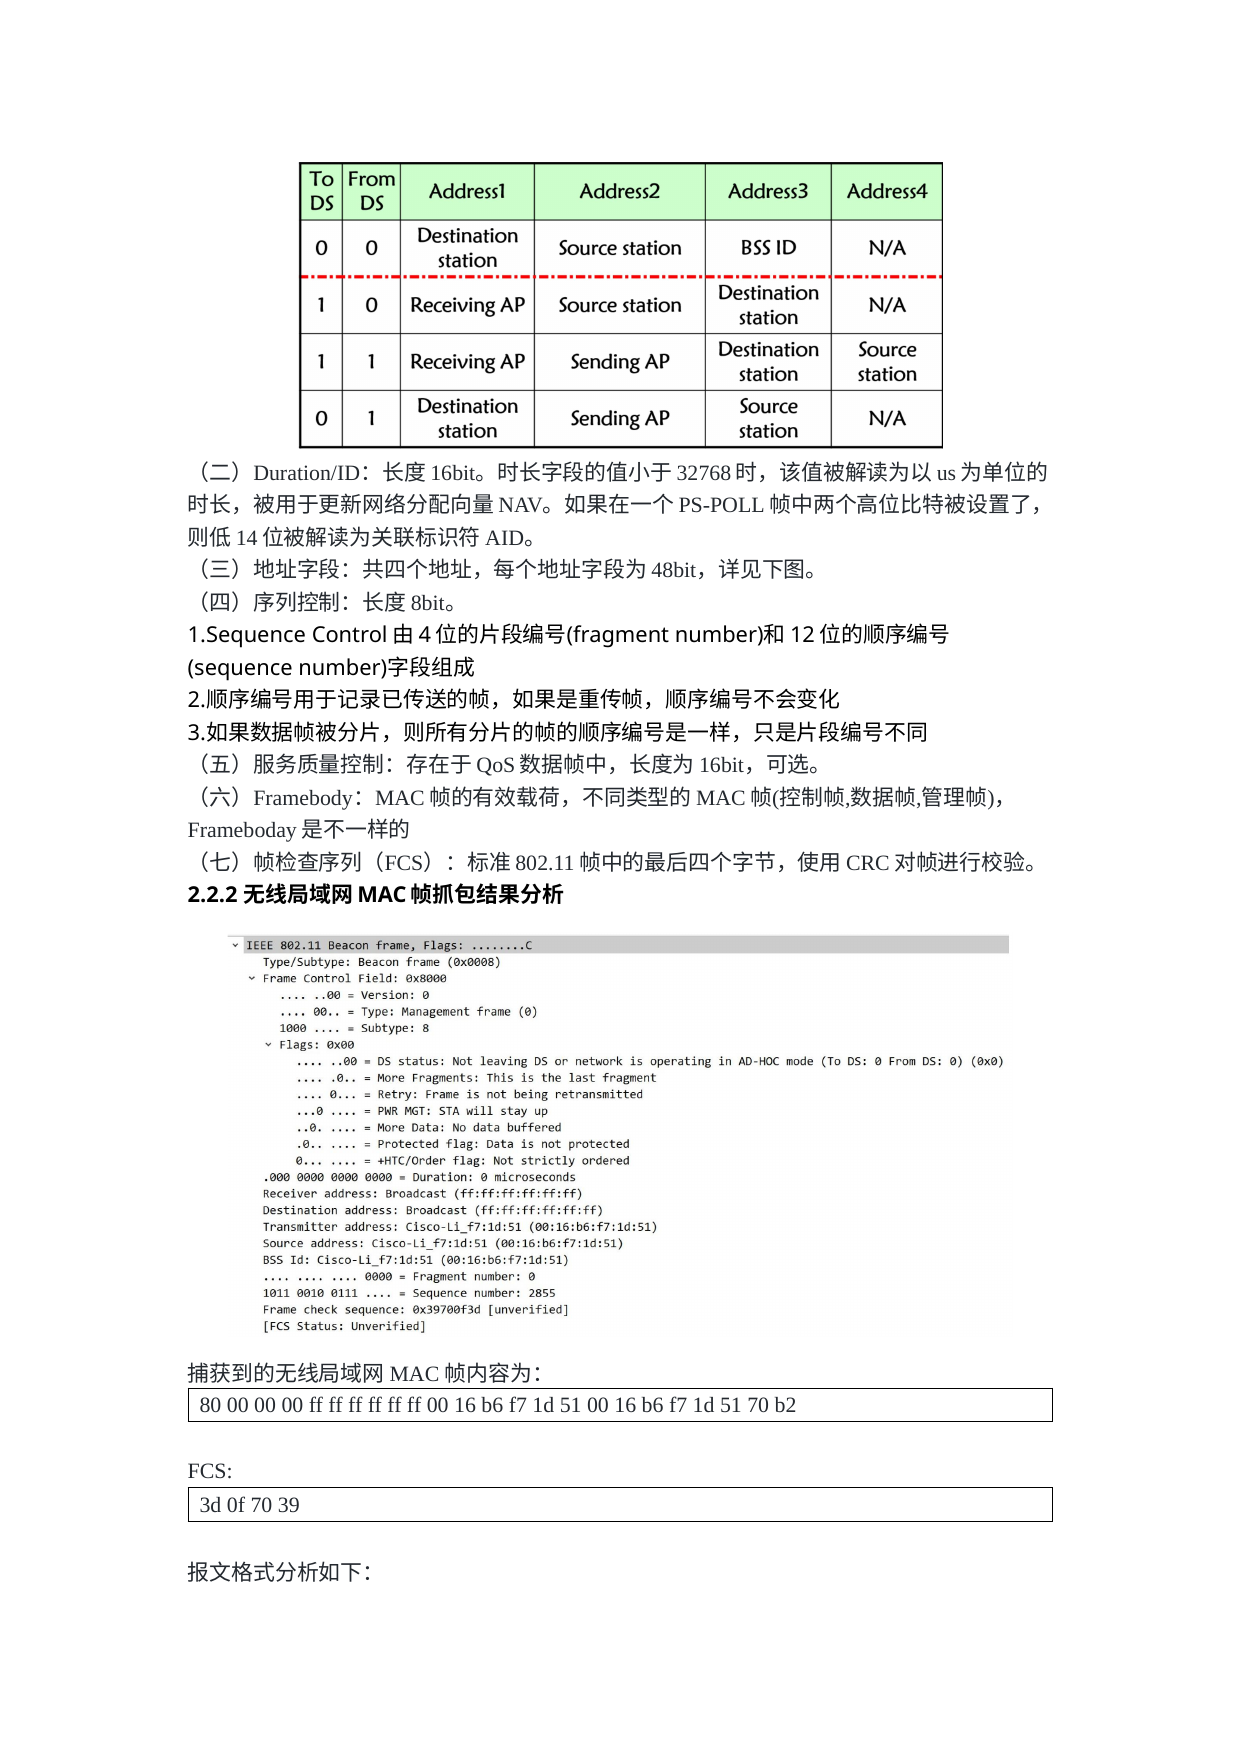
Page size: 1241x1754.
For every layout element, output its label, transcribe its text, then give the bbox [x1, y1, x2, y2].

text FCS: [187, 1455, 1053, 1487]
text 3.如果数据帧被分片，则所有分片的帧的顺序编号是一样，只是片段编号不同 [187, 714, 1053, 747]
table_header 80 00 00 00 ff ff ff ff ff ff 00 16 b6 f7 1d 51 00 16 b6 f7 1d 51 70 b2 [189, 1389, 1052, 1421]
text （五）服务质量控制：存在于QoS数据帧中，长度为16bit，可选。 [187, 747, 1053, 779]
text 报文格式分析如下： [187, 1554, 1053, 1587]
subtitle 2.2.2 无线局域网MAC帧抓包结果分析 [187, 877, 1053, 909]
picture [227, 932, 1013, 1337]
text 1.Sequence Control由4位的片段编号(fragment number)和12位的顺序编号(sequence number)字段组成 [187, 617, 1053, 682]
text （七）帧检查序列（FCS）：标准802.11帧中的最后四个字节，使用CRC对帧进行校验。 [187, 844, 1053, 877]
text （四）序列控制：长度8bit。 [187, 584, 1053, 617]
table_header 3d 0f 70 39 [189, 1488, 1052, 1521]
text （三）地址字段：共四个地址，每个地址字段为48bit，详见下图。 [187, 552, 1053, 584]
picture [297, 162, 943, 450]
text 捕获到的无线局域网 MAC 帧内容为： [187, 1355, 1053, 1388]
text （六）Framebody：MAC帧的有效载荷，不同类型的MAC帧(控制帧,数据帧,管理帧)，Frameboday是不一样的 [187, 779, 1053, 844]
text 2.顺序编号用于记录已传送的帧，如果是重传帧，顺序编号不会变化 [187, 682, 1053, 714]
text （二）Duration/ID：长度16bit。时长字段的值小于32768时，该值被解读为以us为单位的时长，被用于更新网络分配向量NAV。如果在一个PS-POLL帧中两个高位比特被设置了，则低14位被解读为关联标识符AID。 [187, 454, 1053, 552]
